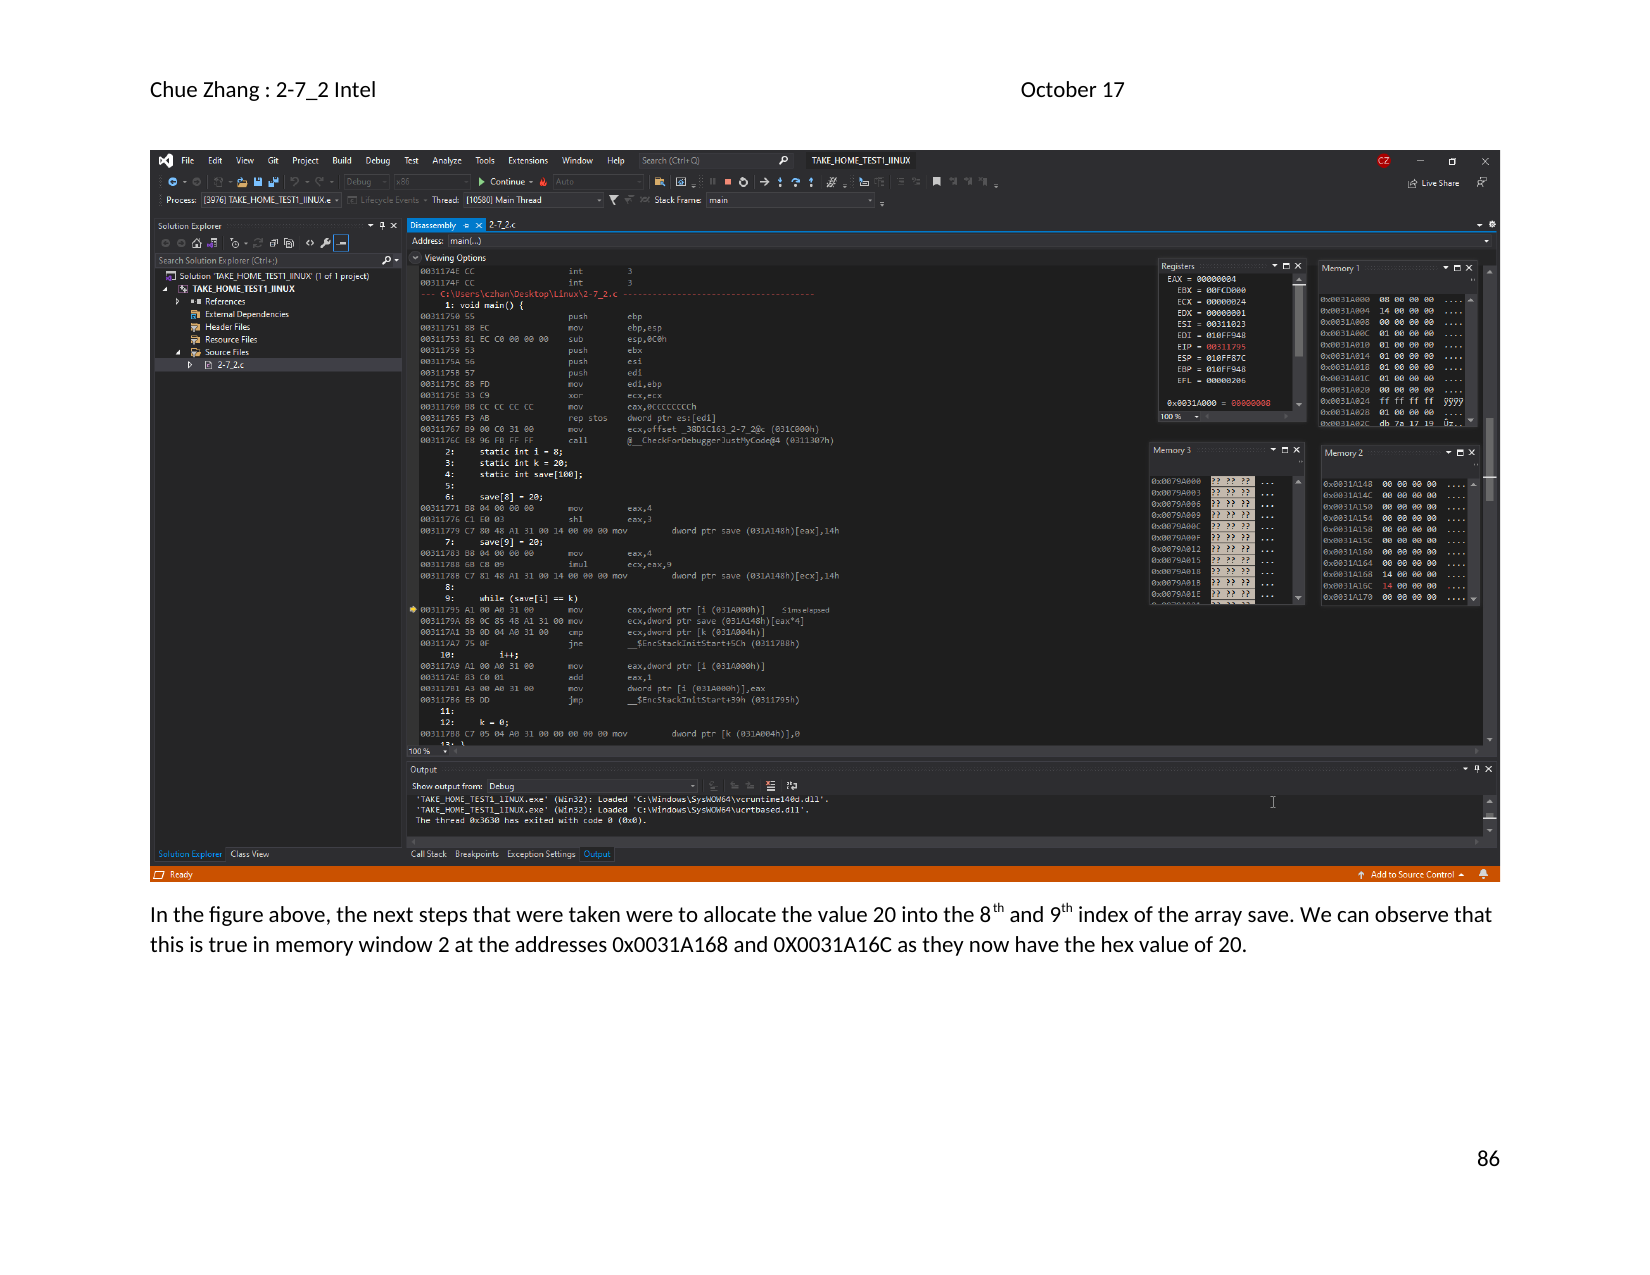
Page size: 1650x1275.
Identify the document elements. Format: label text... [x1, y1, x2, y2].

text In the figure above, the next steps that were taken were to allocate the value 20 into the 8th and 9th index of the array save. We can observe that this is true in memory window 2 at the addresses 0x0031A168 and 0X0031A16C as they now have the hex value of 20. [150, 900, 1500, 958]
picture [150, 150, 1500, 882]
